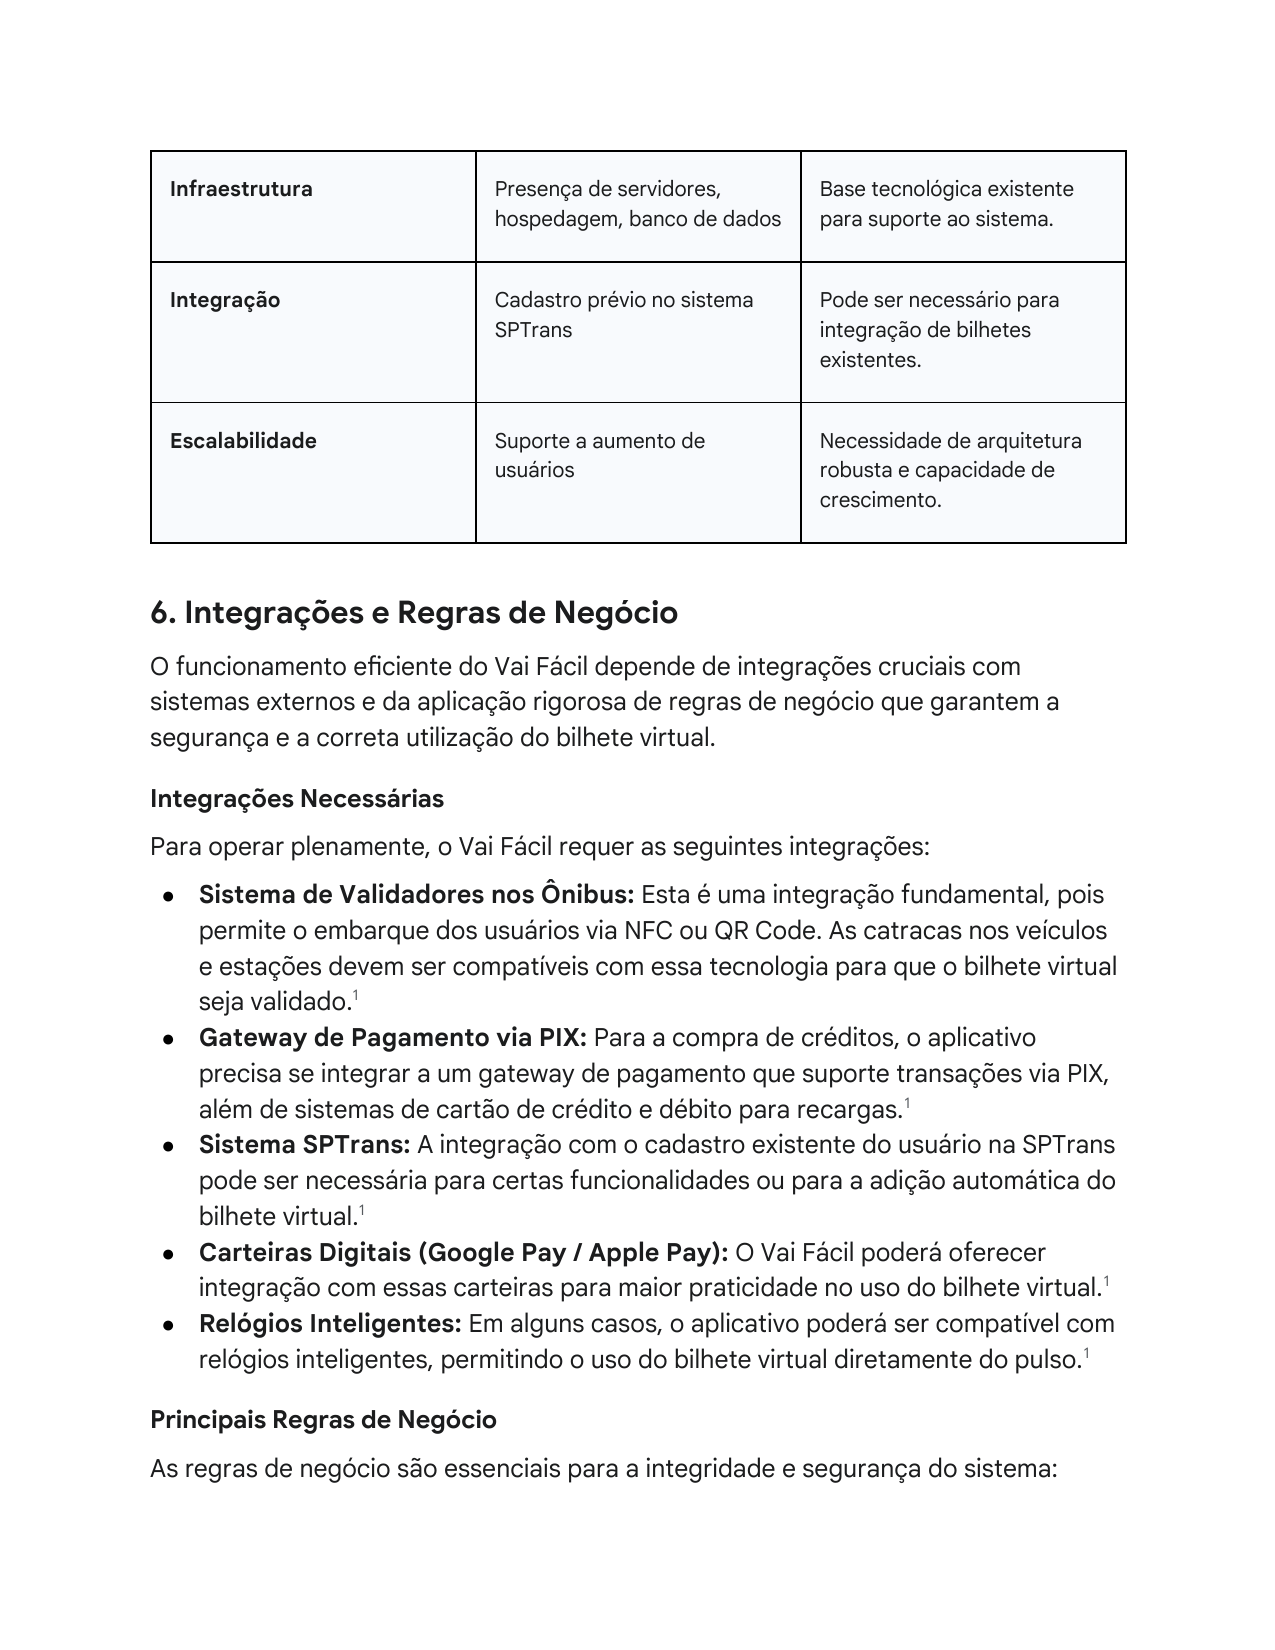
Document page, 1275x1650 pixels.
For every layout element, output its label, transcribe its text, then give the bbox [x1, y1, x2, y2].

list Carteiras Digitais (Google Pay / Apple Pay): O Vai Fácil poderá oferecer integração com essas carteiras para maior praticidade no uso do bilhete virtual.1 [161, 1237, 1125, 1304]
table_cell Necessidade de arquitetura robusta e capacidade de crescimento. [802, 403, 1125, 542]
list Gateway de Pagamento via PIX: Para a compra de créditos, o aplicativo precisa se integrar a um gateway de pagamento que suporte transações via PIX, além de sistemas de cartão de crédito e débito para recargas.1 [161, 1022, 1125, 1125]
table_cell Pode ser necessário para integração de bilhetes existentes. [802, 263, 1125, 402]
table_cell Integração [152, 263, 475, 402]
text Para operar plenamente, o Vai Fácil requer as seguintes integrações: [150, 831, 1125, 863]
table_cell Infraestrutura [152, 152, 475, 261]
table_cell Presença de servidores, hospedagem, banco de dados [477, 152, 800, 261]
list Relógios Inteligentes: Em alguns casos, o aplicativo poderá ser compatível com relógios inteligentes, permitindo o uso do bilhete virtual diretamente do pulso.1 [161, 1308, 1125, 1375]
list Sistema de Validadores nos Ônibus: Esta é uma integração fundamental, pois permite o embarque dos usuários via NFC ou QR Code. As catracas nos veículos e estações devem ser compatíveis com essa tecnologia para que o bilhete virtual seja validado.1 [161, 879, 1125, 1018]
subtitle Integrações Necessárias [150, 783, 1125, 814]
table_cell Suporte a aumento de usuários [477, 403, 800, 542]
subtitle Principais Regras de Negócio [150, 1405, 1125, 1436]
text O funcionamento eficiente do Vai Fácil depende de integrações cruciais com sistemas externos e da aplicação rigorosa de regras de negócio que garantem a segurança e a correta utilização do bilhete virtual. [150, 651, 1125, 754]
table_cell Cadastro prévio no sistema SPTrans [477, 263, 800, 402]
table_cell Base tecnológica existente para suporte ao sistema. [802, 152, 1125, 261]
list Sistema SPTrans: A integração com o cadastro existente do usuário na SPTrans pode ser necessária para certas funcionalidades ou para a adição automática do bilhete virtual.1 [161, 1129, 1125, 1232]
text As regras de negócio são essenciais para a integridade e segurança do sistema: [150, 1453, 1125, 1484]
table_cell Escalabilidade [152, 403, 475, 542]
subtitle 6. Integrações e Regras de Negócio [150, 594, 1125, 633]
